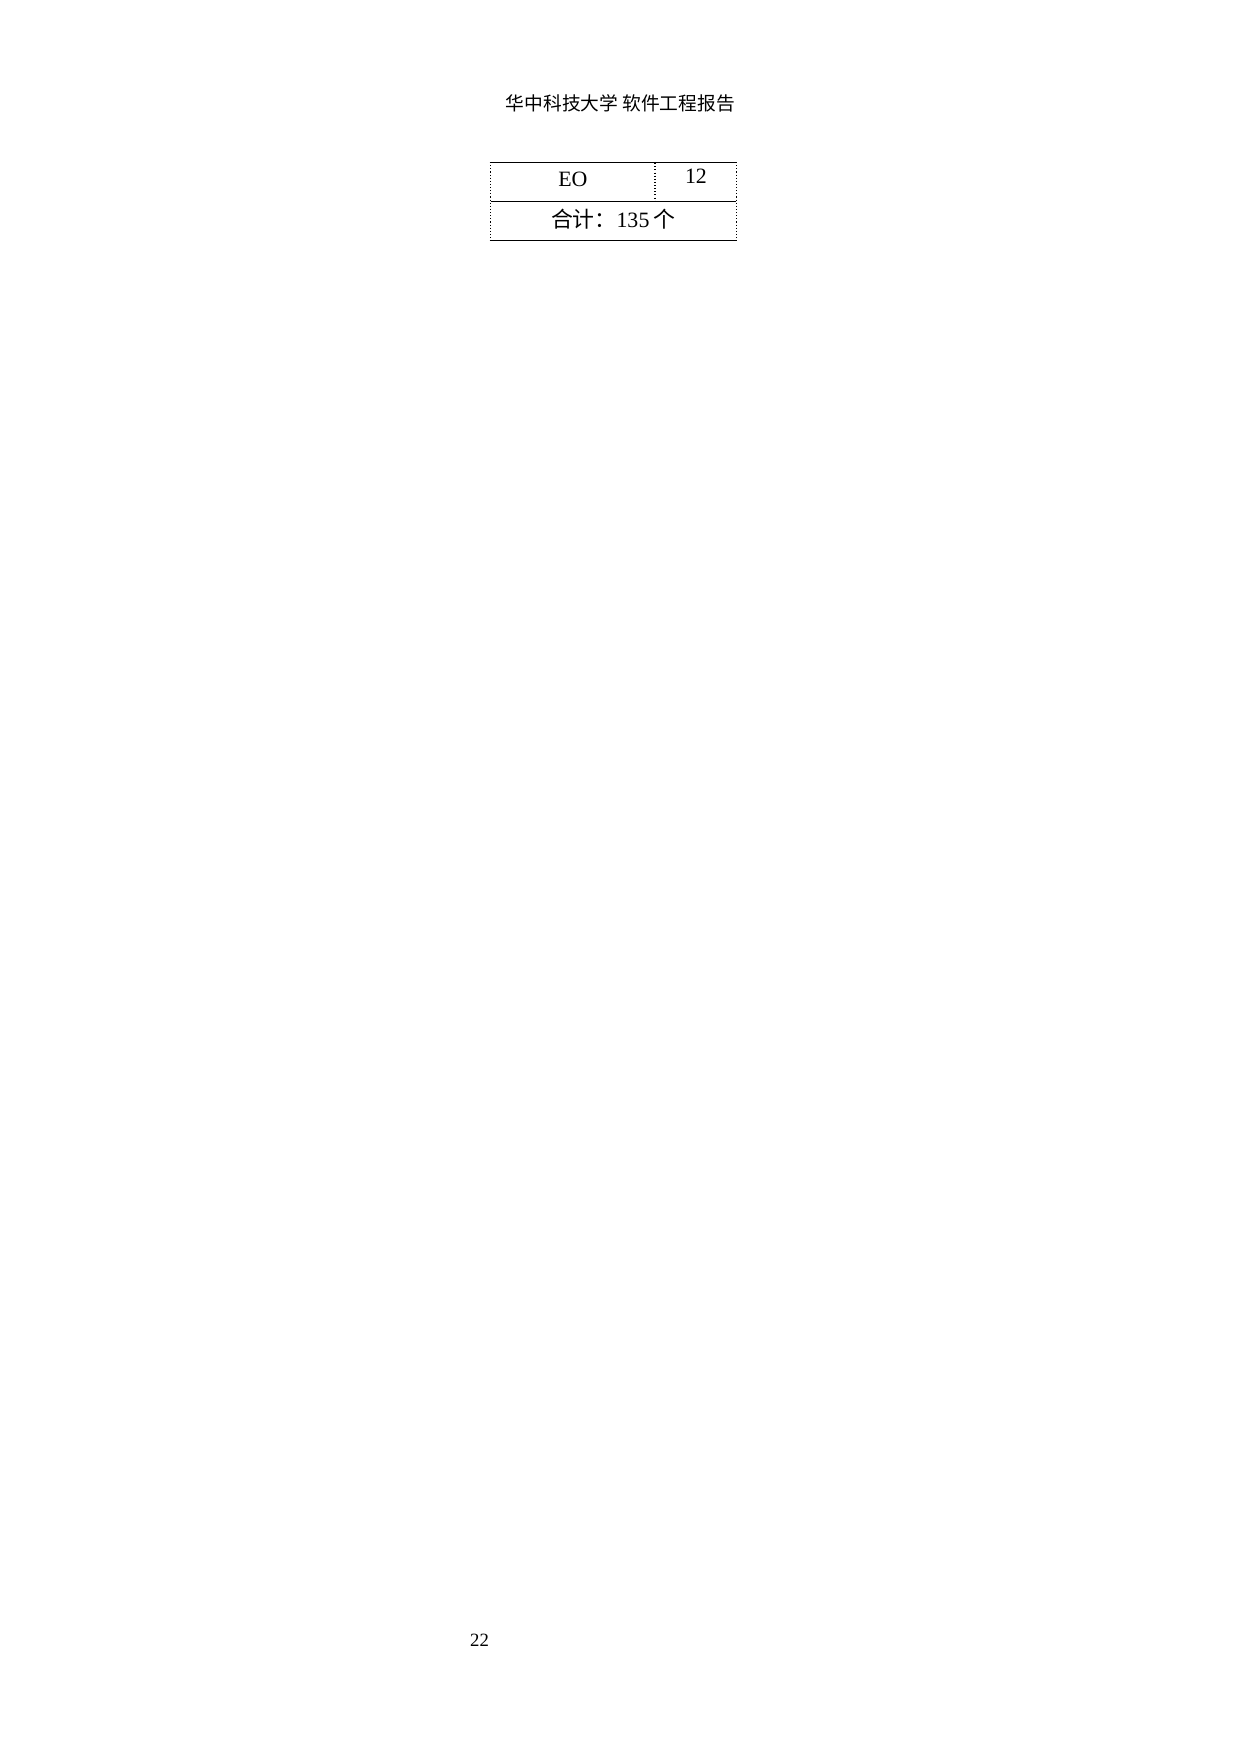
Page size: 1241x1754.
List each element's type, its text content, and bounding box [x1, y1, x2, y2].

table_cell 合计：135个 [490, 202, 736, 240]
table_cell 12 [655, 163, 736, 201]
table_cell EO [490, 163, 655, 201]
